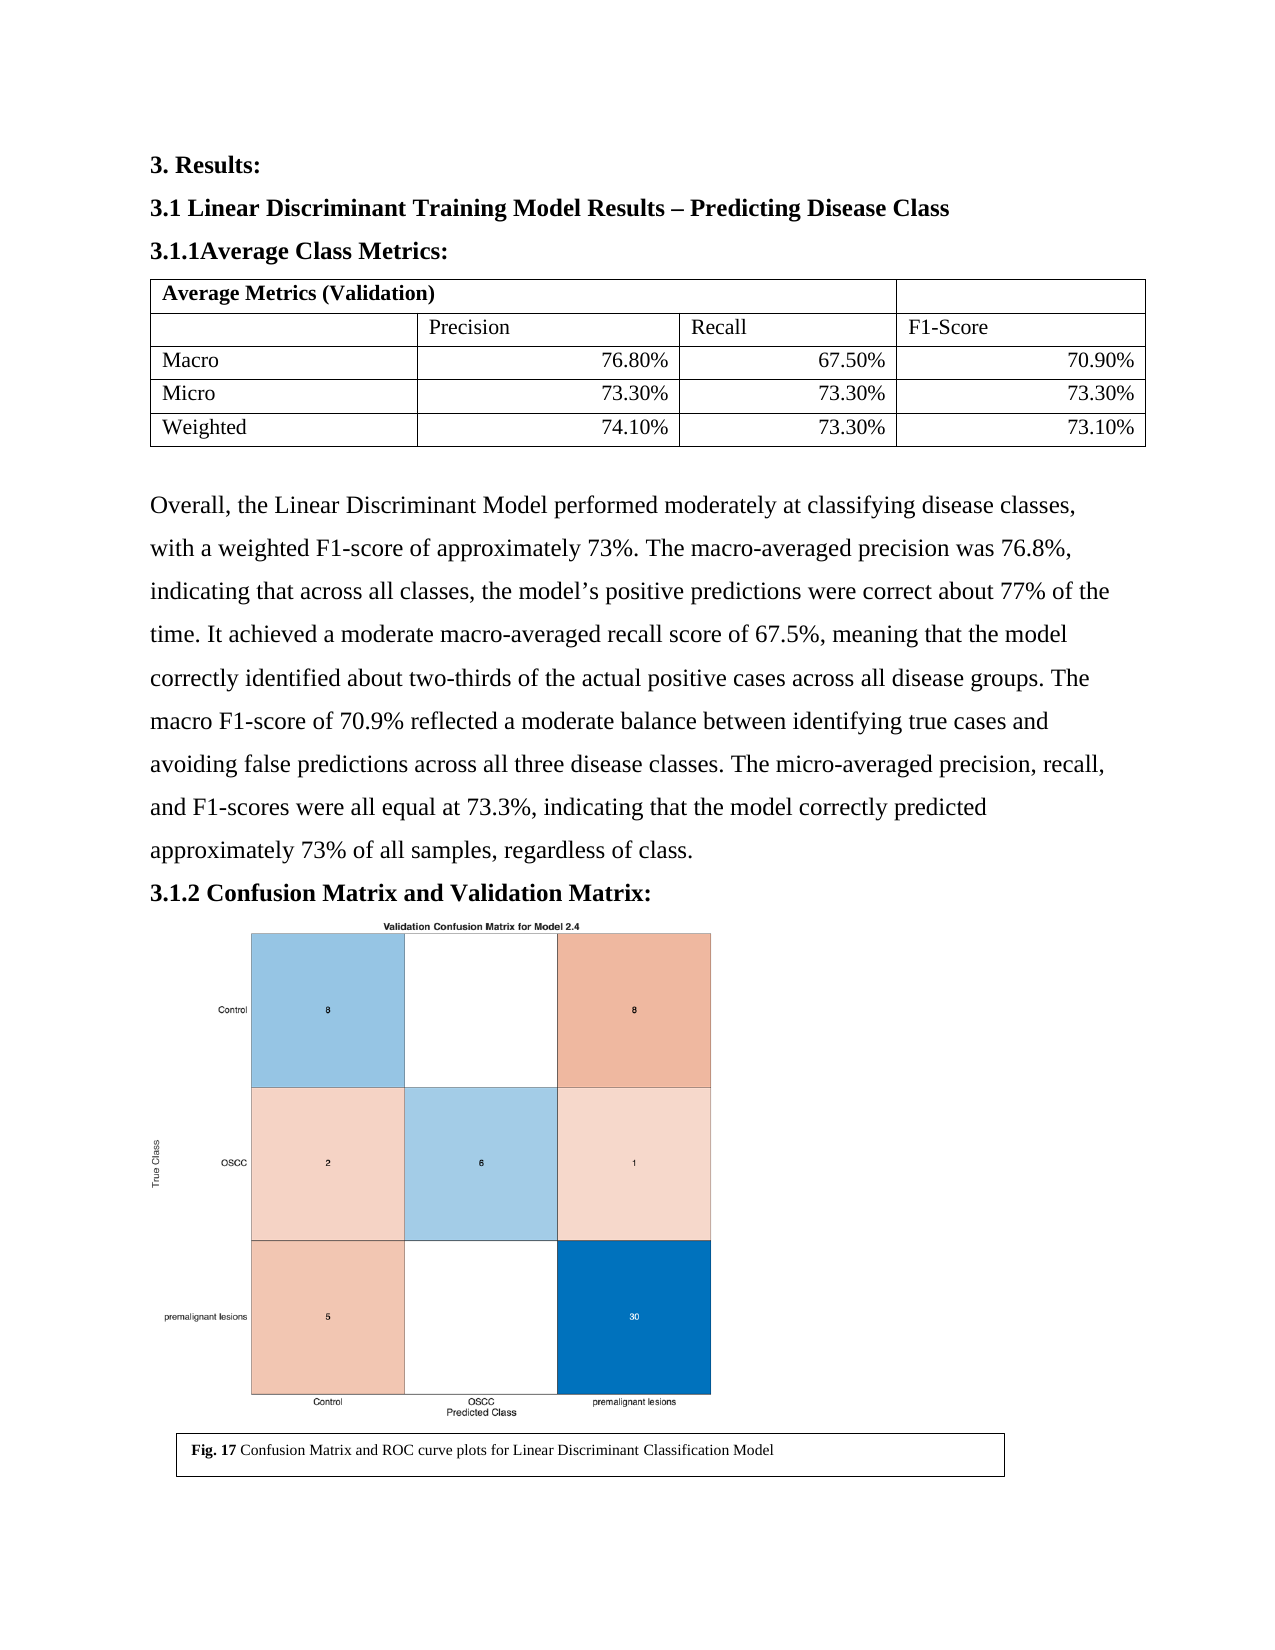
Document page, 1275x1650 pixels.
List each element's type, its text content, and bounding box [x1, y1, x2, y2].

table_header Average Metrics (Validation) [151, 280, 896, 313]
table_cell 73.30% [418, 380, 679, 413]
text 3.1.2 Confusion Matrix and Validation Matrix: [150, 878, 1125, 907]
table_cell 70.90% [897, 347, 1145, 379]
table_cell Precision [418, 314, 679, 346]
table_cell 73.10% [897, 414, 1145, 446]
table_cell F1-Score [897, 314, 1145, 346]
table_cell Micro [151, 380, 417, 413]
table_cell Weighted [151, 414, 417, 446]
table_cell 73.30% [897, 380, 1145, 413]
table_header [897, 280, 1145, 313]
table_cell Recall [680, 314, 896, 346]
table_cell [151, 314, 417, 346]
text 3.1 Linear Discriminant Training Model Results – Predicting Disease Class [150, 193, 1125, 222]
text 3. Results: [150, 150, 1125, 179]
table_cell 74.10% [418, 414, 679, 446]
table_cell Macro [151, 347, 417, 379]
table_cell 73.30% [680, 414, 896, 446]
table_cell 73.30% [680, 380, 896, 413]
table_cell 76.80% [418, 347, 679, 379]
picture [150, 921, 712, 1417]
text 3.1.1Average Class Metrics: [150, 236, 1125, 265]
text Overall, the Linear Discriminant Model performed moderately at classifying disease classes, with a weighted F1-score of approximately 73%. The macro-averaged precision was 76.8%, indicating that across all classes, the model’s positive predictions were correct about 77% of the time. It achieved a moderate macro-averaged recall score of 67.5%, meaning that the model correctly identified about two-thirds of the actual positive cases across all disease groups. The macro F1-score of 70.9% reflected a moderate balance between identifying true cases and avoiding false predictions across all three disease classes. The micro-averaged precision, recall, and F1-scores were all equal at 73.3%, indicating that the model correctly predicted approximately 73% of all samples, regardless of class. [150, 490, 1125, 864]
table_cell 67.50% [680, 347, 896, 379]
